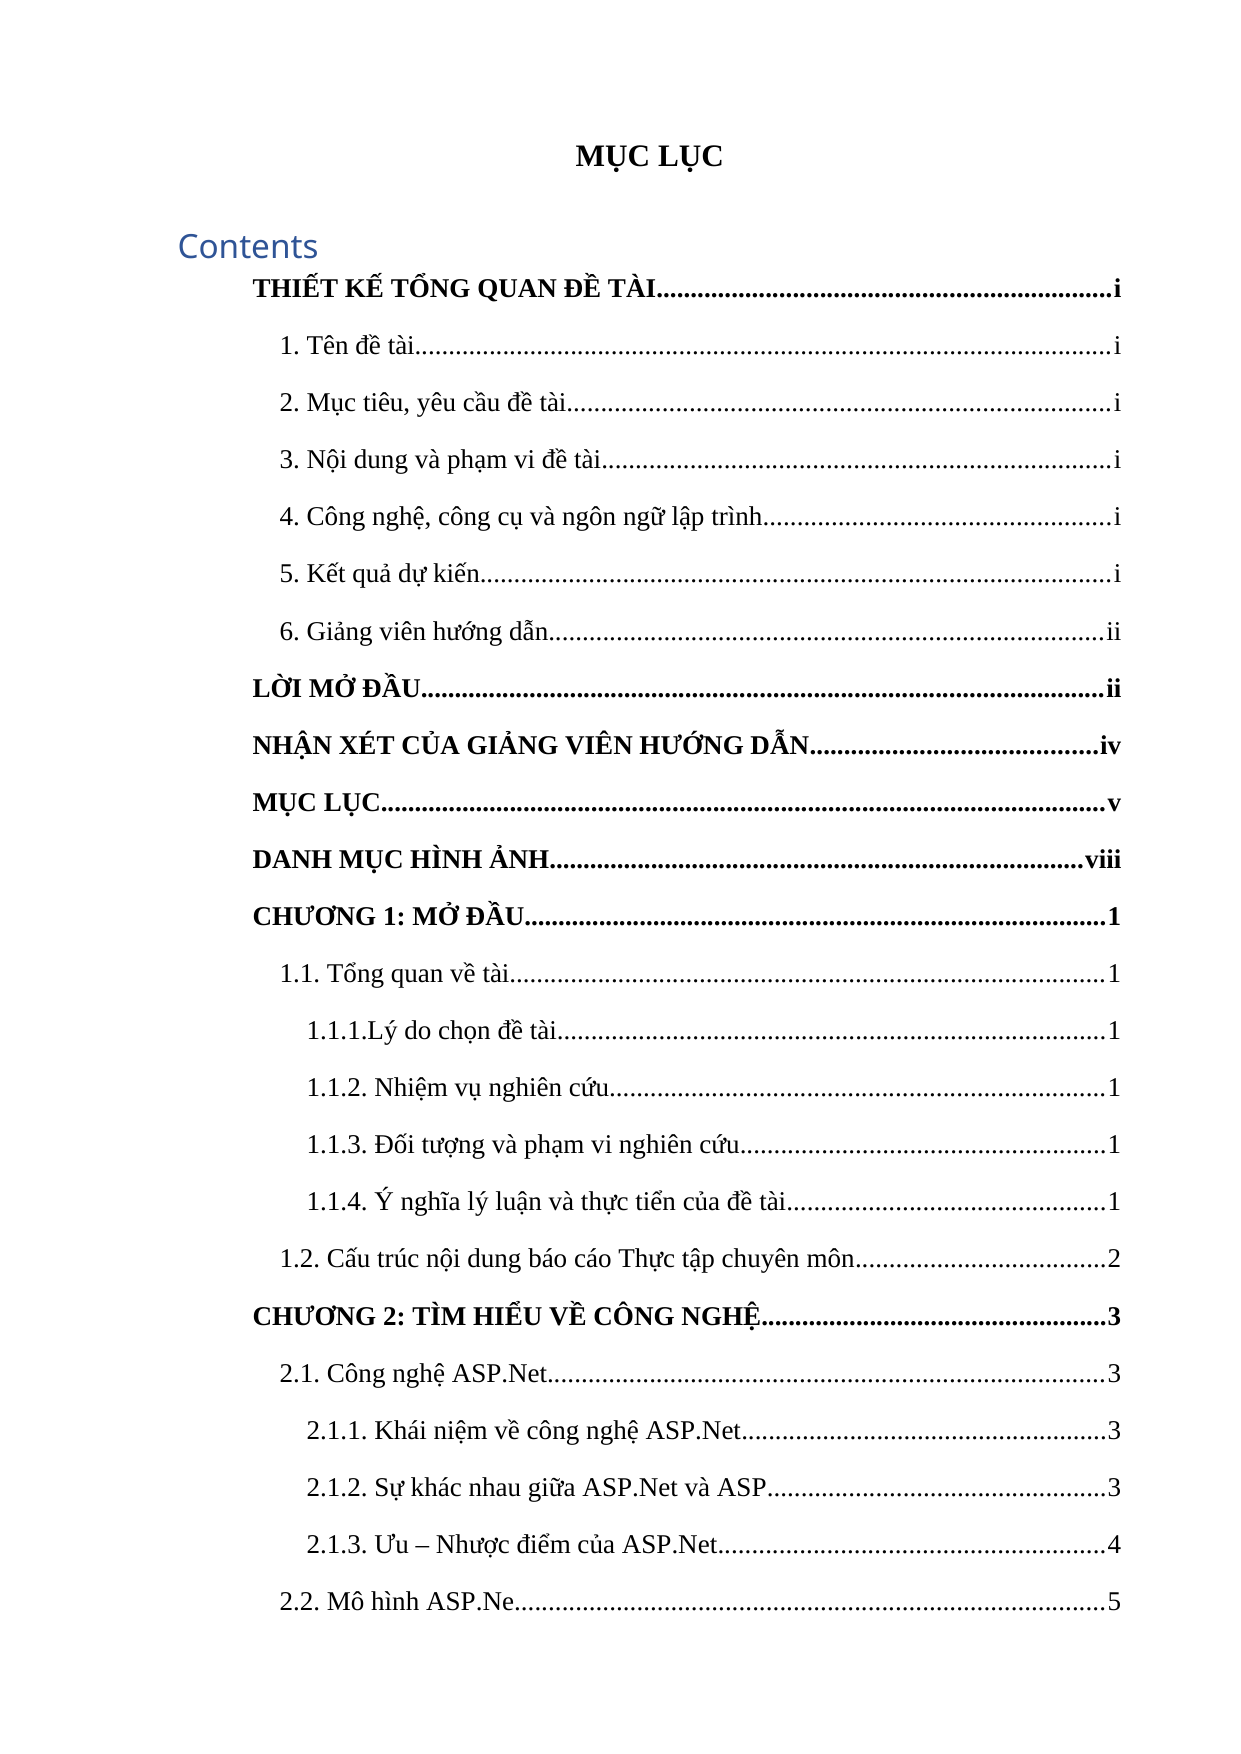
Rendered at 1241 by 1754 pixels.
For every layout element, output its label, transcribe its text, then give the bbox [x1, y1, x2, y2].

subtitle MỤC LỤC [177, 137, 1122, 173]
